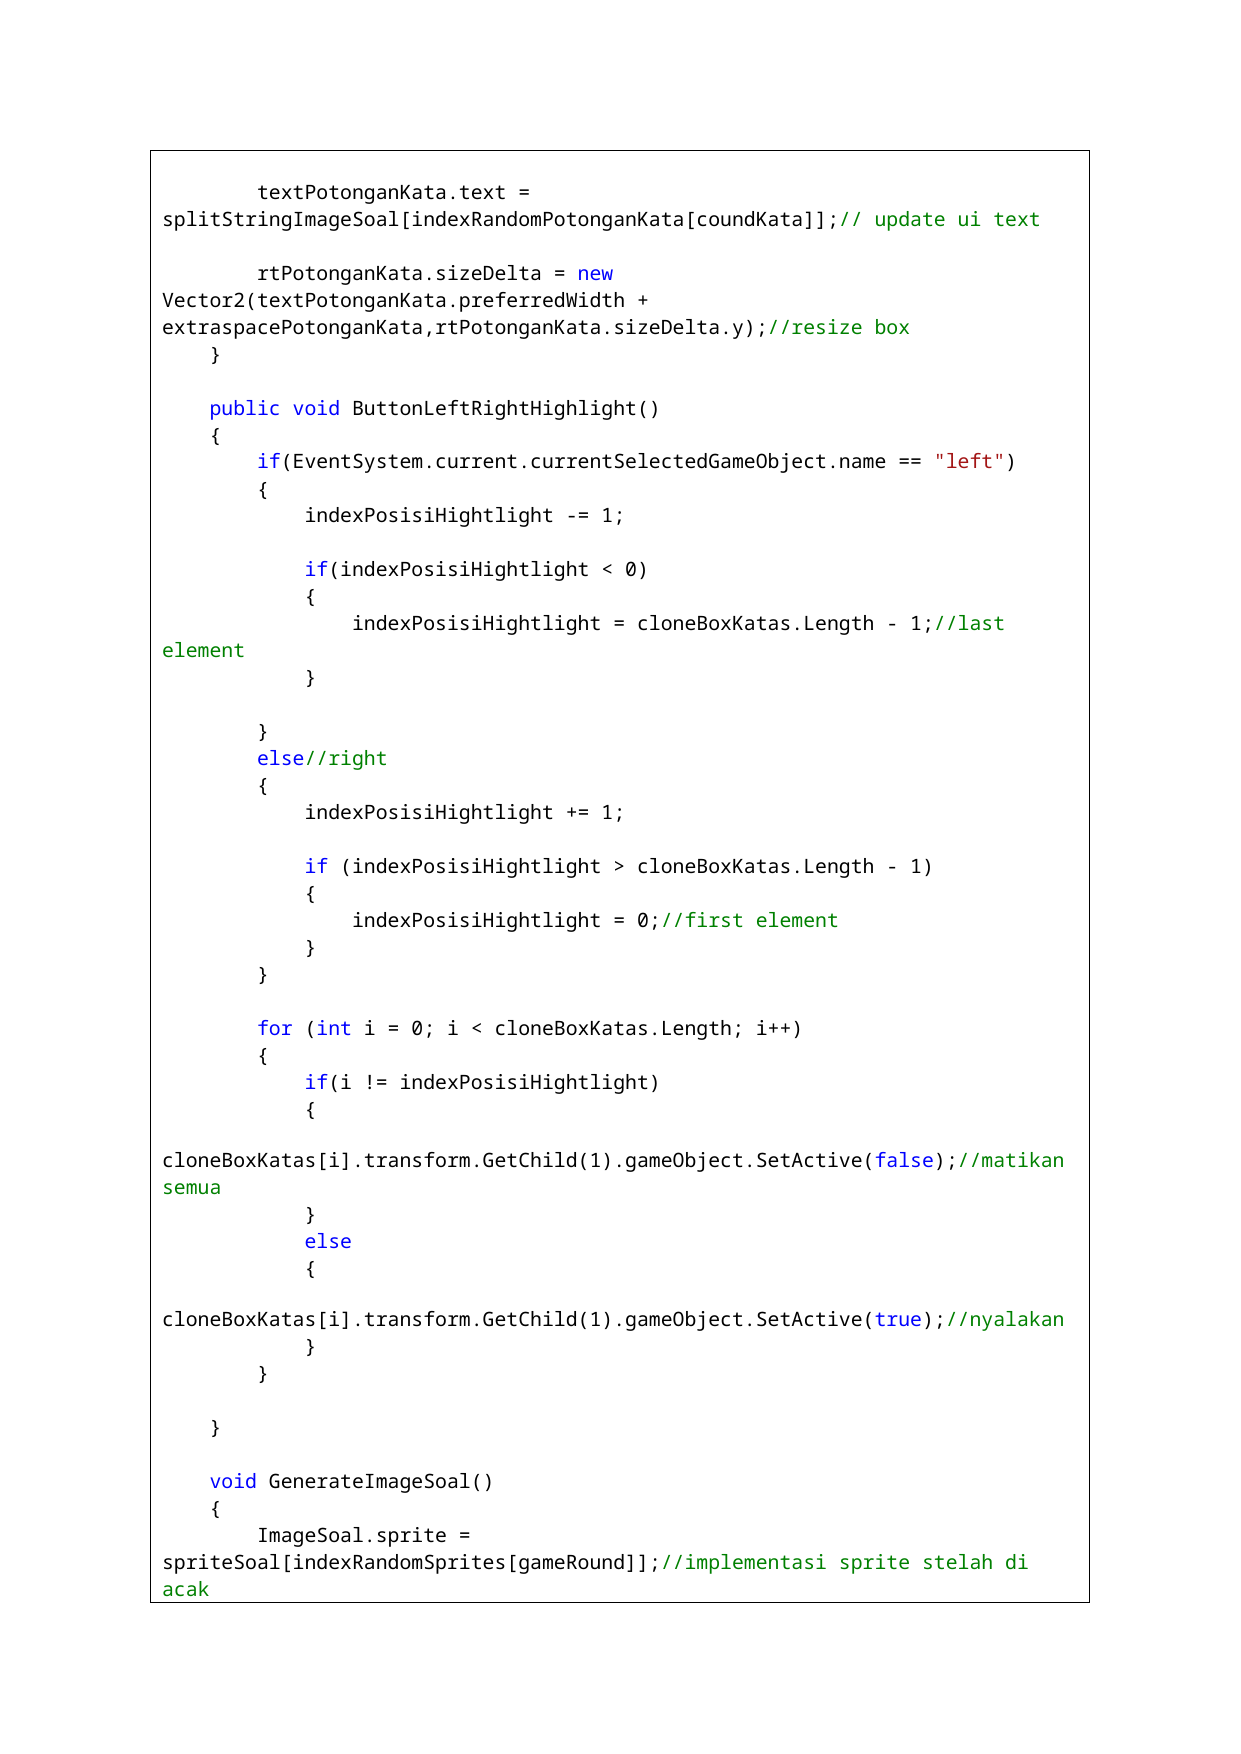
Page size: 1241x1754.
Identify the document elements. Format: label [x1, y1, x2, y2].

table_header [151, 151, 1089, 1602]
